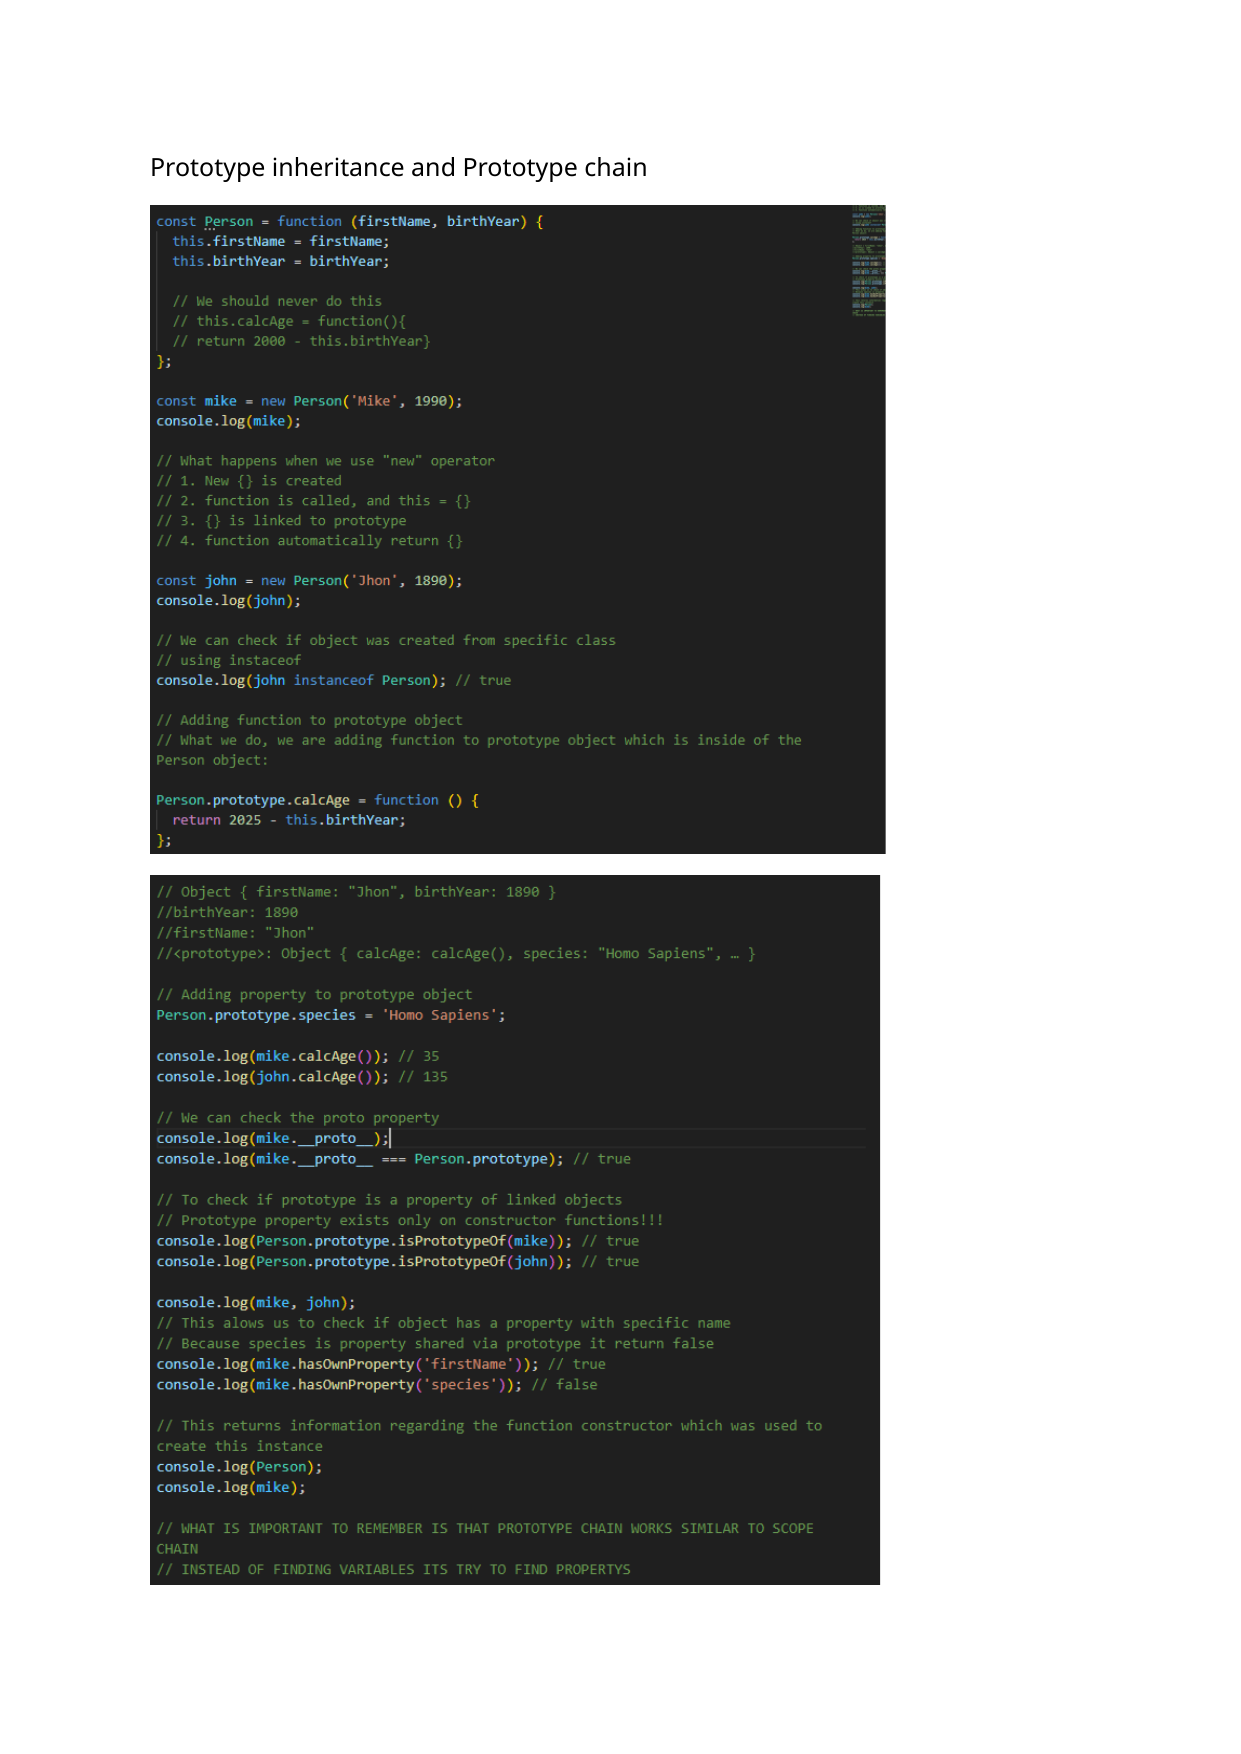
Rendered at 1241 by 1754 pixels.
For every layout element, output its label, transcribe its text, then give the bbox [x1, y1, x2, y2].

picture [150, 875, 881, 1585]
text Prototype inheritance and Prototype chain [150, 150, 1090, 184]
picture [150, 205, 886, 854]
